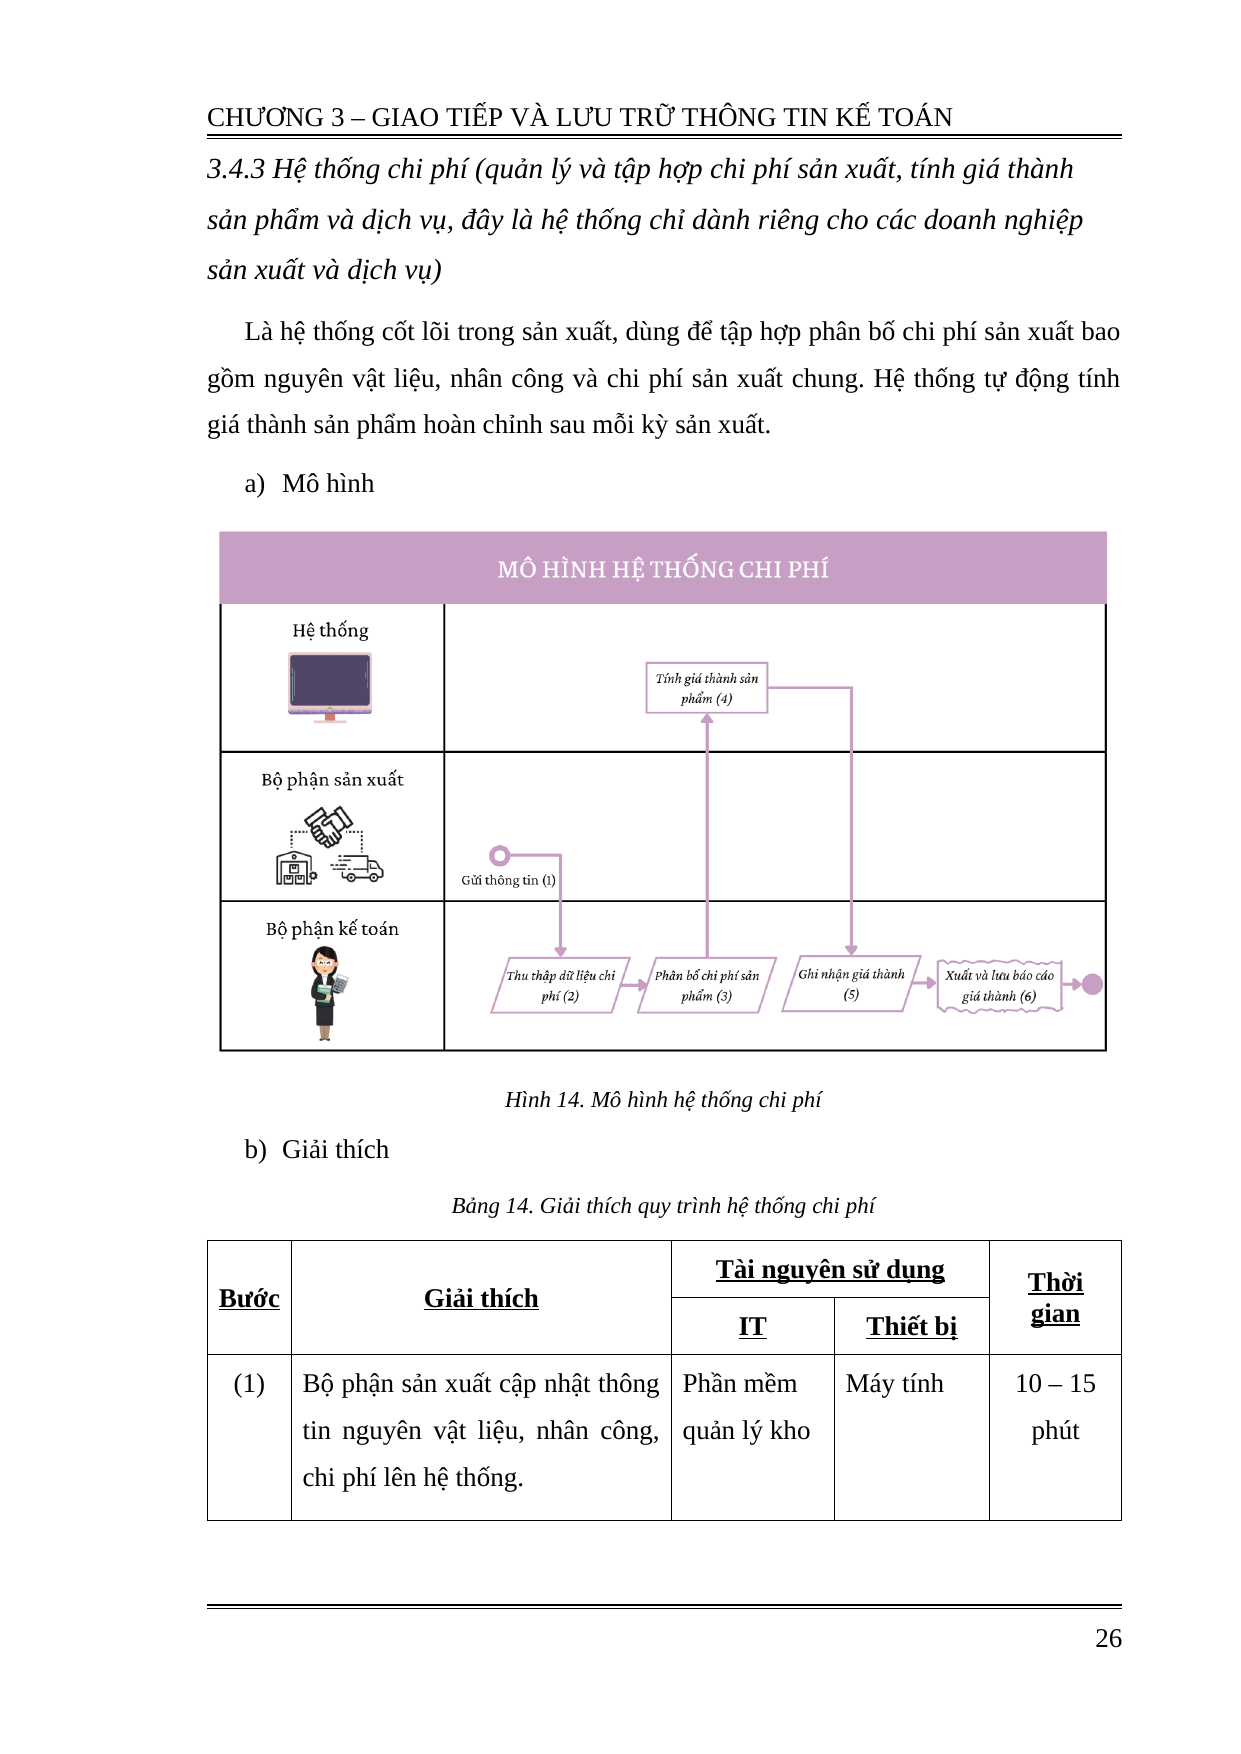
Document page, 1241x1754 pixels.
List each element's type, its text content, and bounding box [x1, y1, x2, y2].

table_cell IT [672, 1298, 834, 1354]
text Bảng 14. Giải thích quy trình hệ thống chi phí [207, 1192, 1122, 1219]
table_header Thời gian [990, 1241, 1121, 1354]
table_header Tài nguyên sử dụng [672, 1241, 989, 1297]
list Mô hình [244, 467, 1122, 499]
table_cell Bộ phận sản xuất cập nhật thông tin nguyên vật liệu, nhân công, chi phí lên hệ thống. [292, 1355, 671, 1520]
table_header Bước [208, 1241, 291, 1354]
text Là hệ thống cốt lõi trong sản xuất, dùng để tập hợp phân bố chi phí sản xuất bao gồm nguyên vật liệu, nhân công và chi phí sản xuất chung. Hệ thống tự động tính giá thành sản phẩm hoàn chỉnh sau mỗi kỳ sản xuất. [207, 315, 1122, 439]
table_cell Thiết bị [835, 1298, 989, 1354]
table_cell (1) [208, 1355, 291, 1520]
text Hệ thống chi phí (quản lý và tập hợp chi phí sản xuất, tính giá thành sản phẩm và dịch vụ, đây là hệ thống chỉ dành riêng cho các doanh nghiệp sản xuất và dịch vụ) [207, 152, 1122, 286]
table_header Giải thích [292, 1241, 671, 1354]
table_cell Máy tính [835, 1355, 989, 1520]
picture [214, 526, 1115, 1059]
table_cell Phần mềm quản lý kho [672, 1355, 834, 1520]
list Giải thích [244, 1133, 1122, 1164]
table_cell 10 – 15 phút [990, 1355, 1121, 1520]
